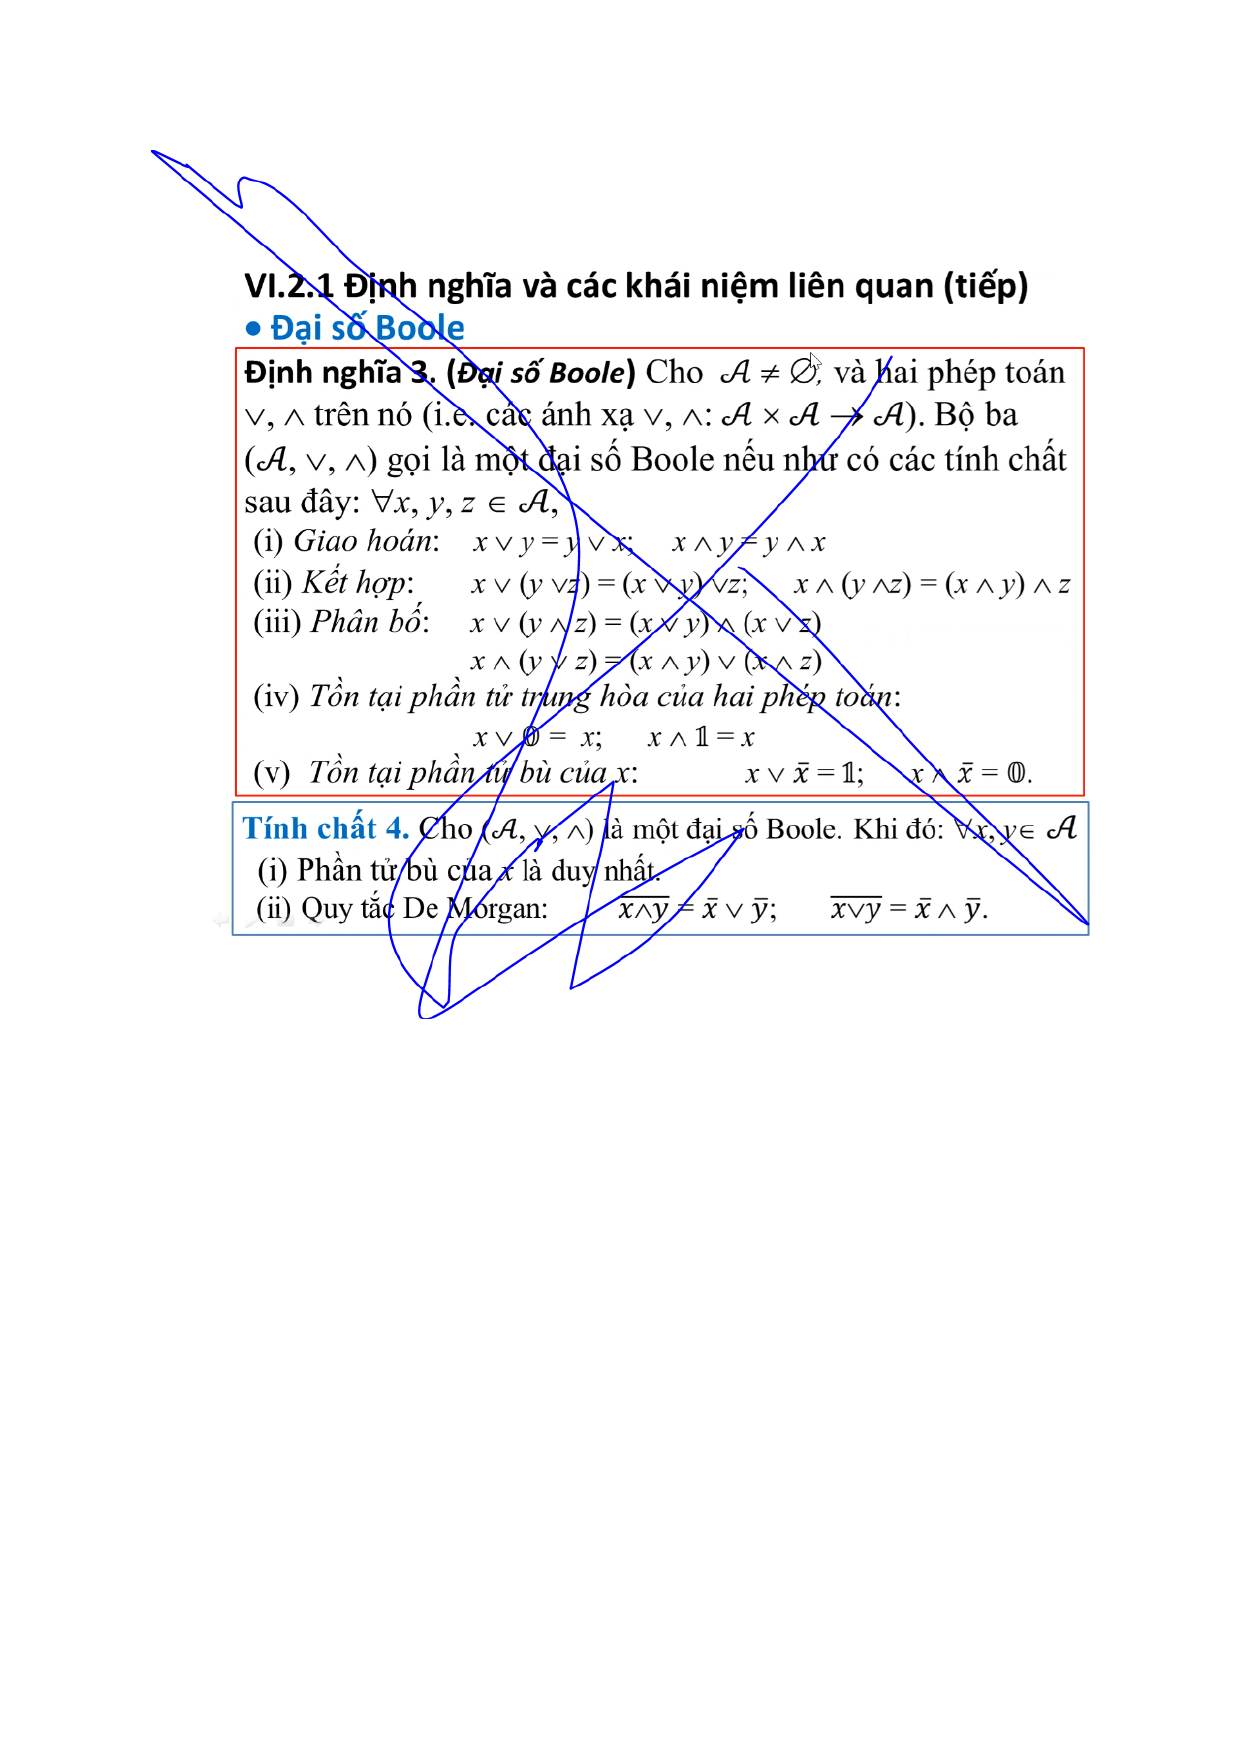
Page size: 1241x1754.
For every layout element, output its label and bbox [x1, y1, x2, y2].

picture [150, 150, 1091, 1019]
